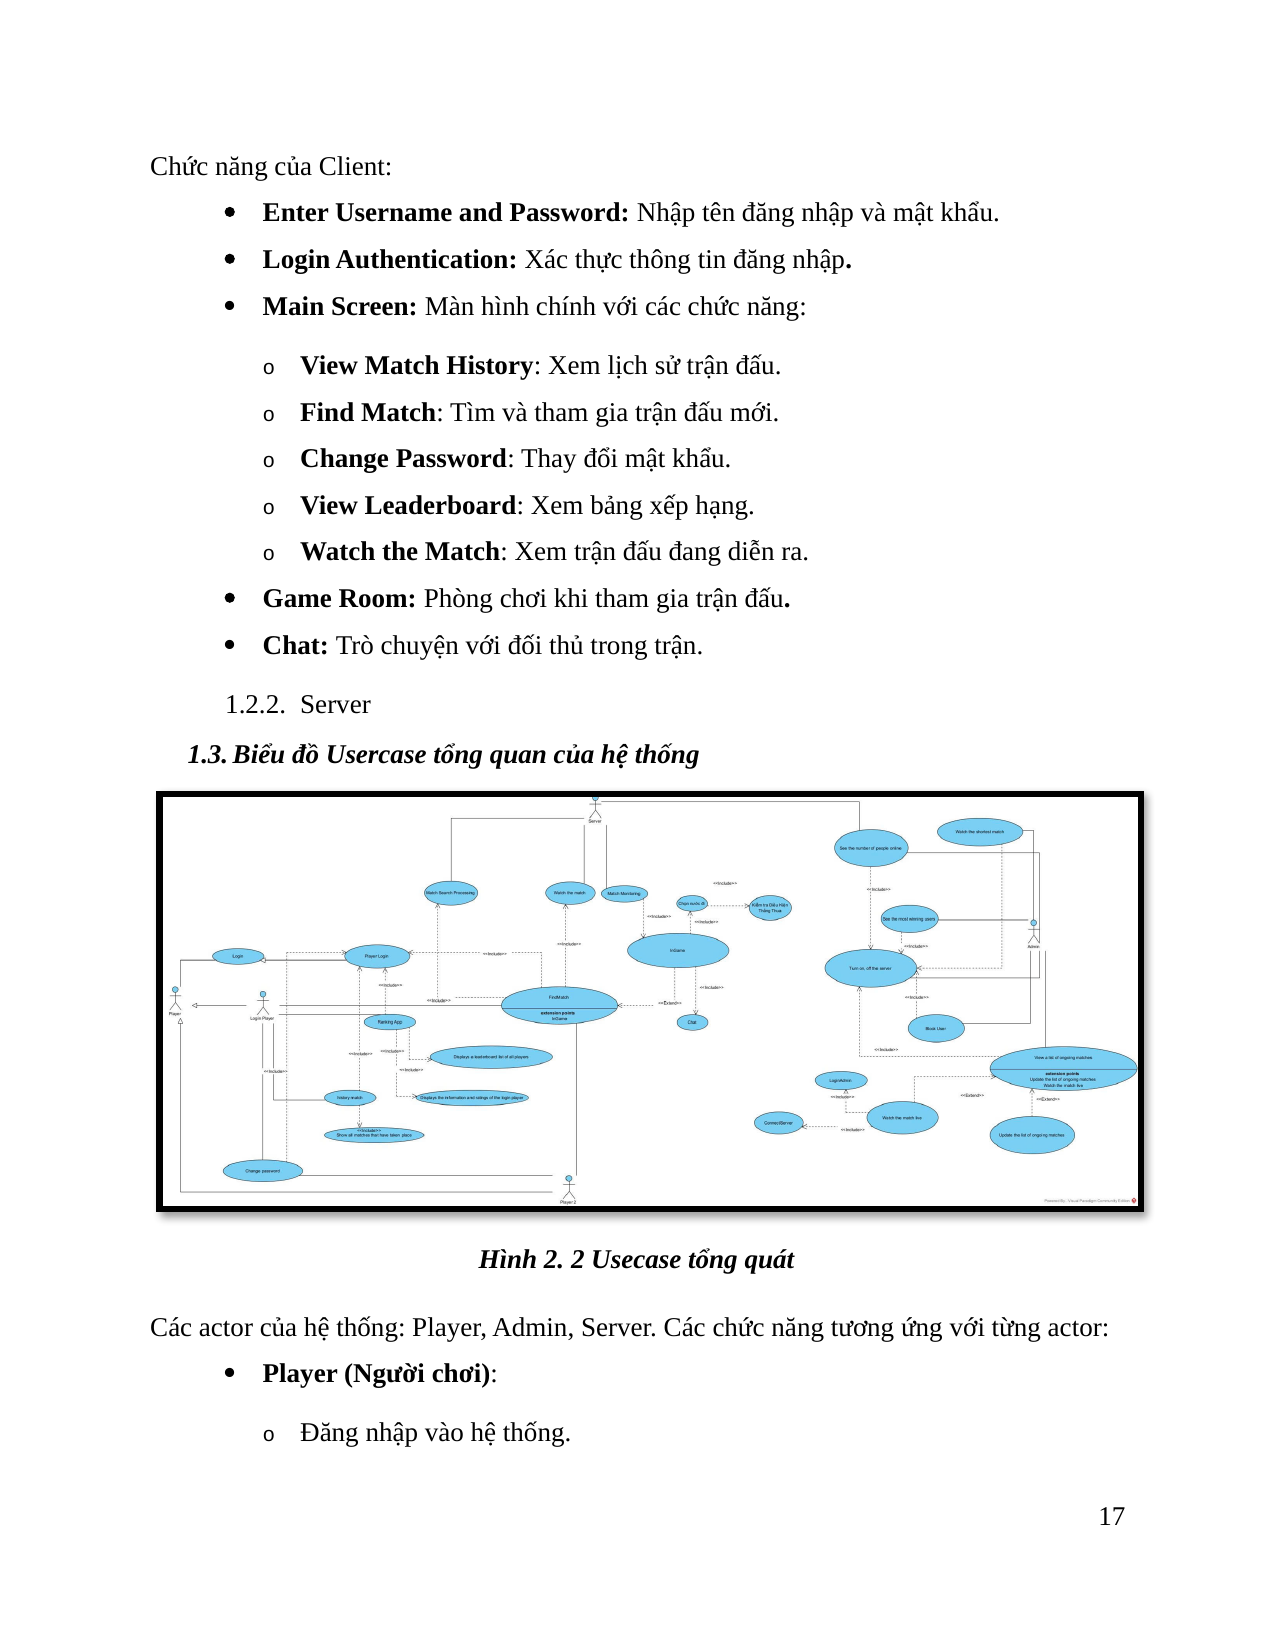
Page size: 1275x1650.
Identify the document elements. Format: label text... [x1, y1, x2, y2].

list Login Authentication: Xác thực thông tin đăng nhập. [225, 243, 1125, 274]
list Game Room: Phòng chơi khi tham gia trận đấu. [225, 582, 1125, 613]
subtitle Biểu đồ Usercase tổng quan của hệ thống [187, 738, 1125, 769]
list Đăng nhập vào hệ thống. [262, 1416, 1125, 1448]
subtitle Server [225, 688, 1125, 719]
list Find Match: Tìm và tham gia trận đấu mới. [262, 396, 1125, 427]
list View Match History: Xem lịch sử trận đấu. [262, 349, 1125, 381]
list Change Password: Thay đổi mật khẩu. [262, 442, 1125, 474]
picture [163, 797, 1138, 1206]
text Hình 2. 2 Usecase tổng quát [150, 1243, 1125, 1274]
list Main Screen: Màn hình chính với các chức năng: [225, 290, 1125, 321]
list Chat: Trò chuyện với đối thủ trong trận. [225, 629, 1125, 660]
list Player (Người chơi): [225, 1357, 1125, 1388]
text Các actor của hệ thống: Player, Admin, Server. Các chức năng tương ứng với từng actor: [150, 1311, 1125, 1342]
list Enter Username and Password: Nhập tên đăng nhập và mật khẩu. [225, 196, 1125, 227]
text Chức năng của Client: [150, 150, 1125, 181]
list Watch the Match: Xem trận đấu đang diễn ra. [262, 535, 1125, 567]
list View Leaderboard: Xem bảng xếp hạng. [262, 489, 1125, 520]
